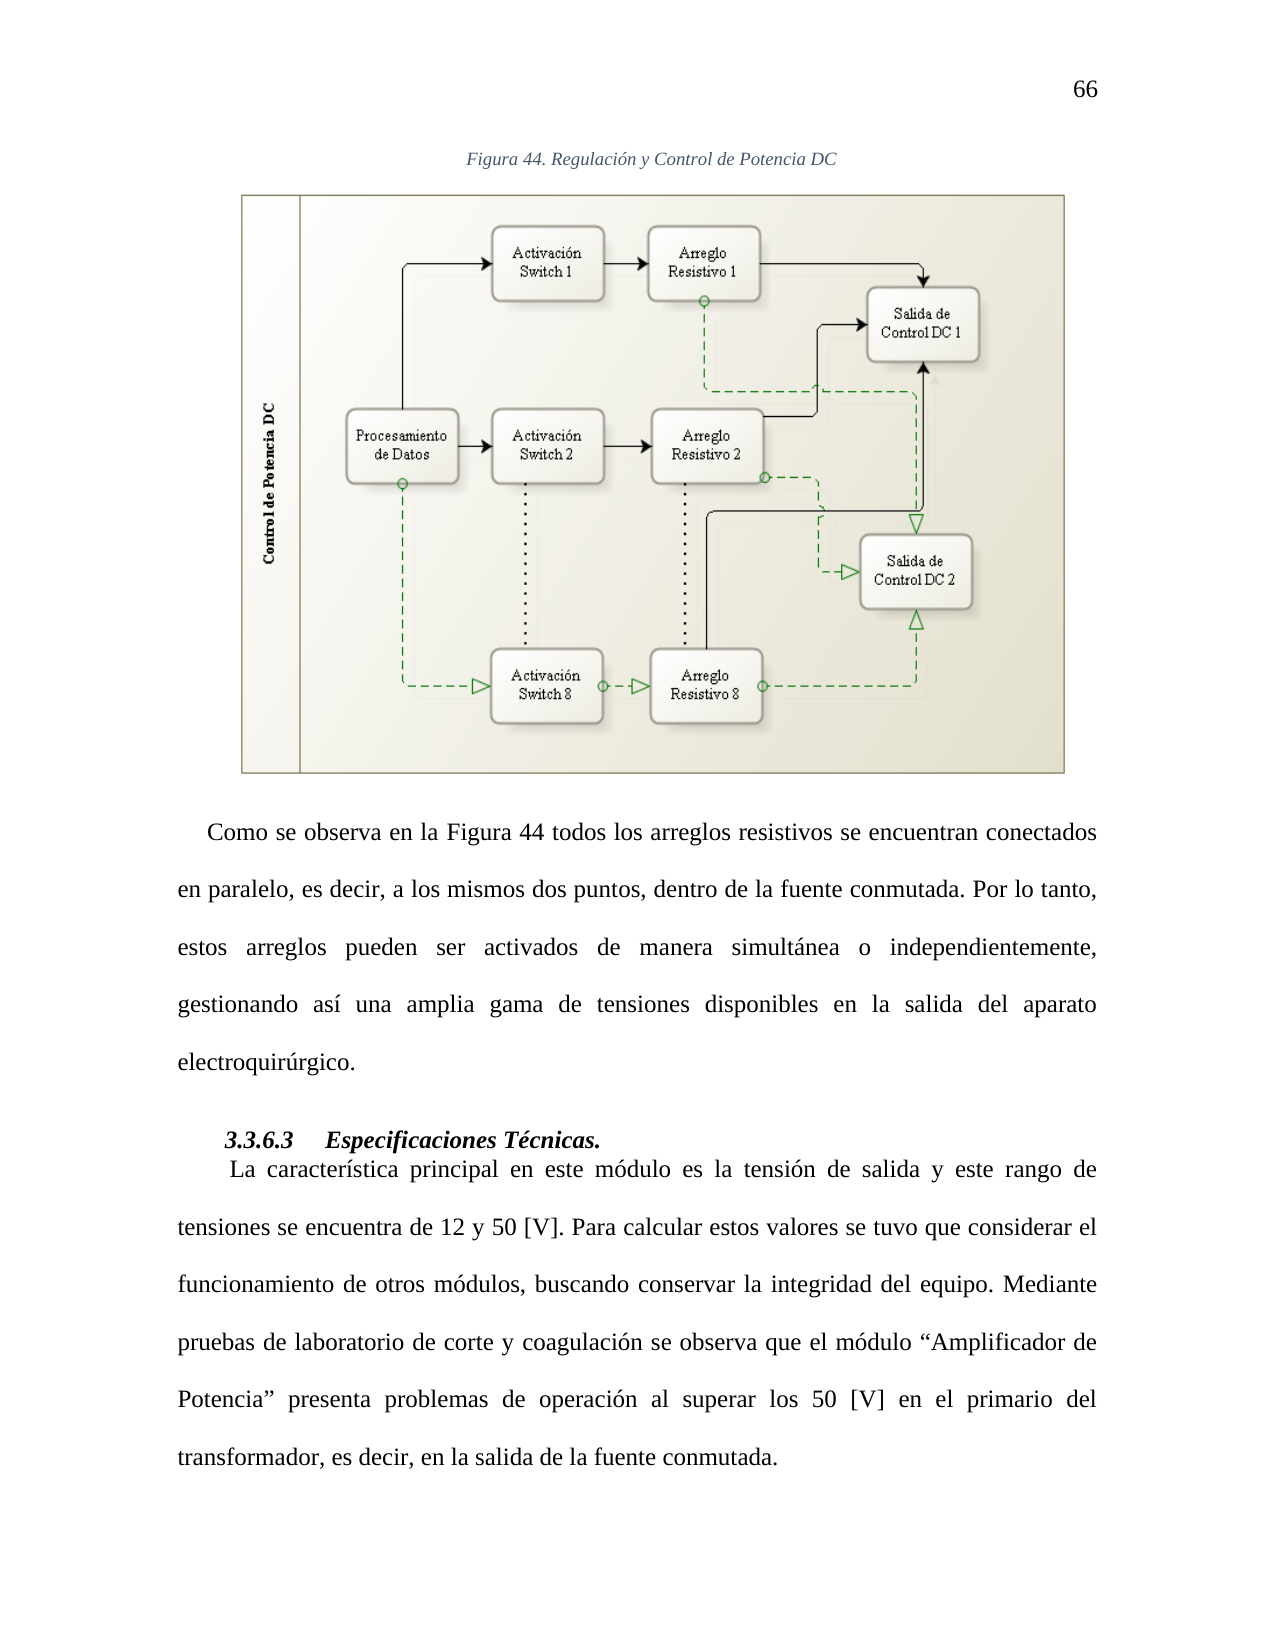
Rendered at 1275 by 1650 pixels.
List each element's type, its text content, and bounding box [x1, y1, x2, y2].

text La característica principal en este módulo es la tensión de salida y este rango de tensiones se encuentra de 12 y 50 [V]. Para calcular estos valores se tuvo que considerar el funcionamiento de otros módulos, buscando conservar la integridad del equipo. Mediante pruebas de laboratorio de corte y coagulación se observa que el módulo “Amplificador de Potencia” presenta problemas de operación al superar los 50 [V] en el primario del transformador, es decir, en la salida de la fuente conmutada. [177, 1154, 1098, 1470]
text Como se observa en la Figura 44 todos los arreglos resistivos se encuentran conectados en paralelo, es decir, a los mismos dos puntos, dentro de la fuente conmutada. Por lo tanto, estos arreglos pueden ser activados de manera simultánea o independientemente, gestionando así una amplia gama de tensiones disponibles en la salida del aparato electroquirúrgico. [177, 817, 1098, 1076]
picture [218, 190, 1087, 789]
text Figura 44. Regulación y Control de Potencia DC [177, 148, 1098, 169]
subtitle Especificaciones Técnicas. [177, 1125, 1098, 1154]
